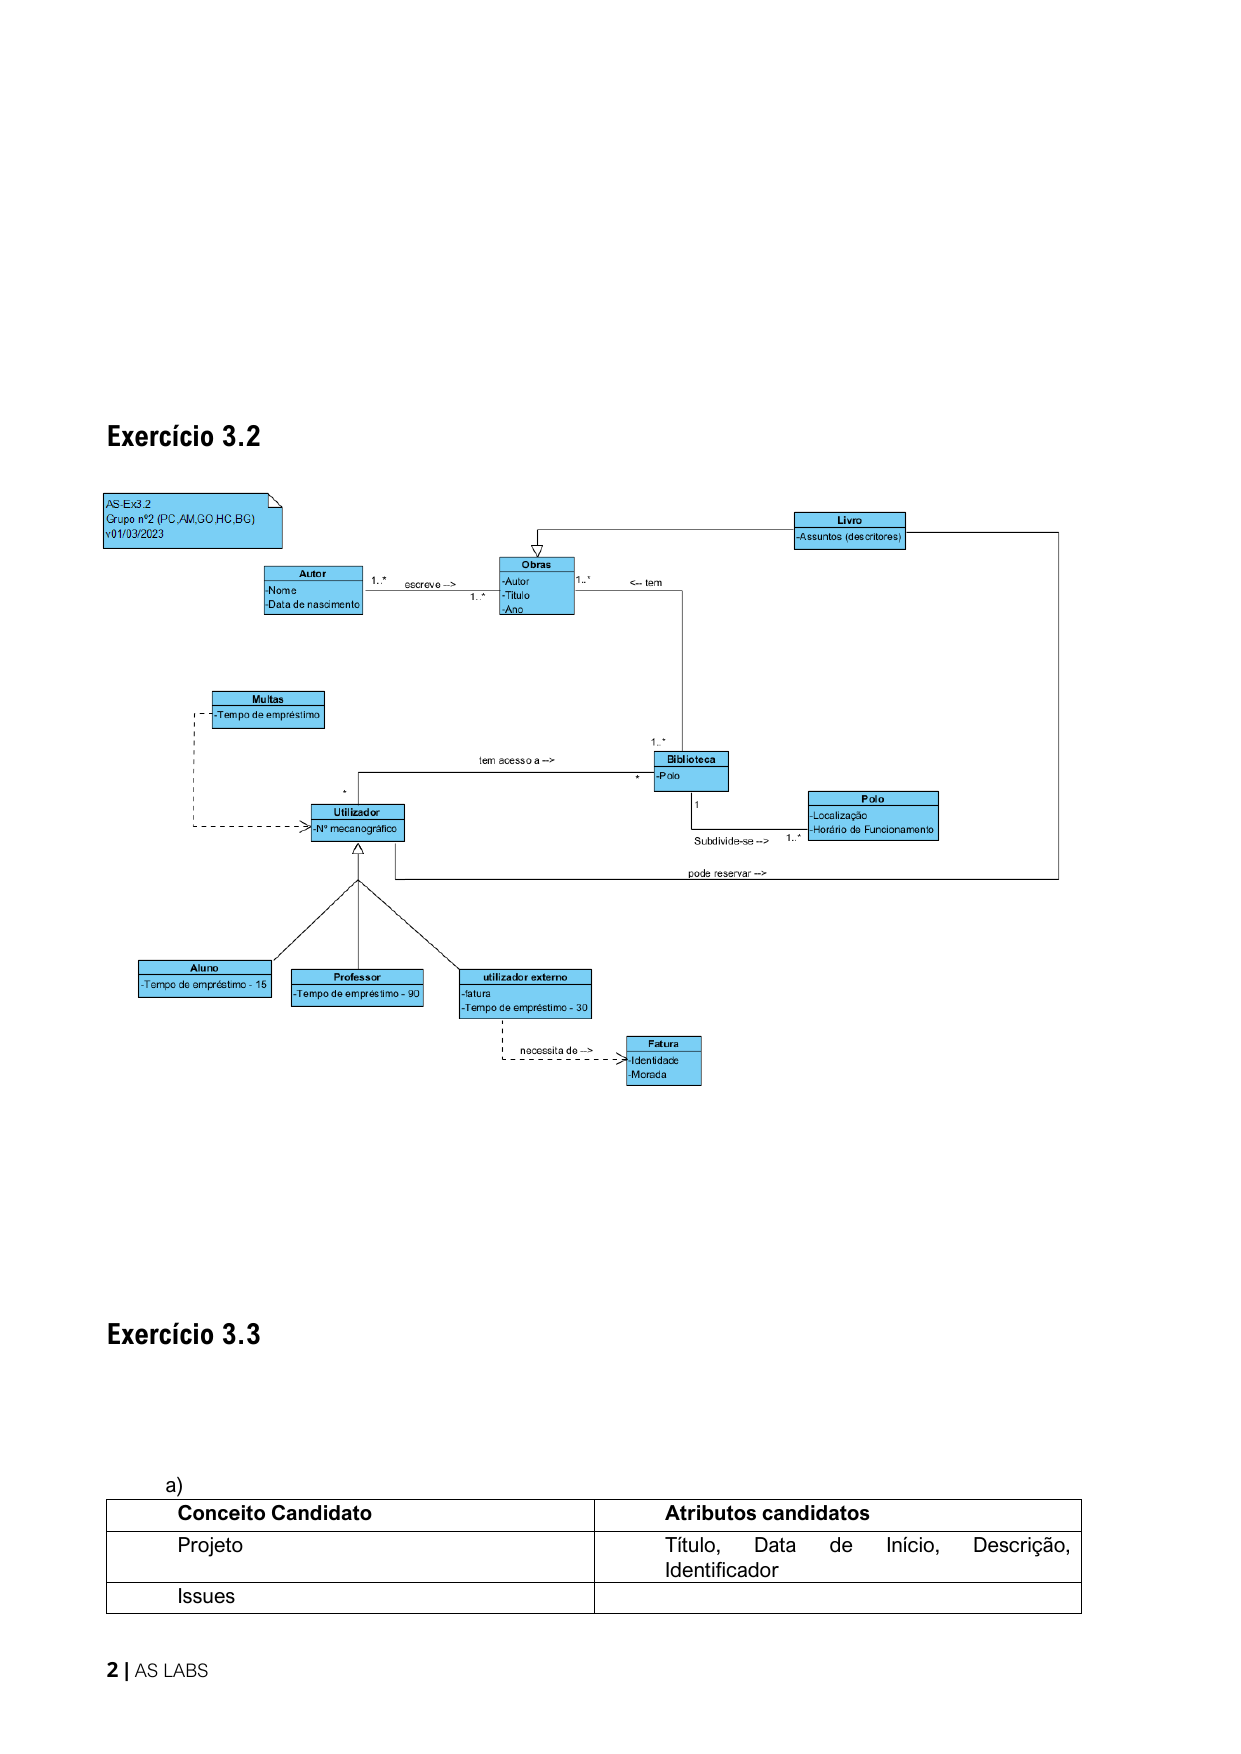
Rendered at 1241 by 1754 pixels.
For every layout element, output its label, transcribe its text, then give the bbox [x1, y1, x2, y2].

subtitle Exercício 3.3 [106, 1316, 1110, 1351]
subtitle Exercício 3.2 [106, 417, 1110, 453]
table_cell [595, 1583, 1081, 1613]
table_cell Título, Data de Início, Descrição, Identificador [595, 1532, 1081, 1582]
text a) [165, 1472, 1110, 1497]
table_header Atributos candidatos [595, 1500, 1081, 1531]
table_cell Issues [107, 1583, 594, 1613]
table_header Conceito Candidato [107, 1500, 594, 1531]
picture [90, 482, 1102, 1104]
table_cell Projeto [107, 1532, 594, 1582]
